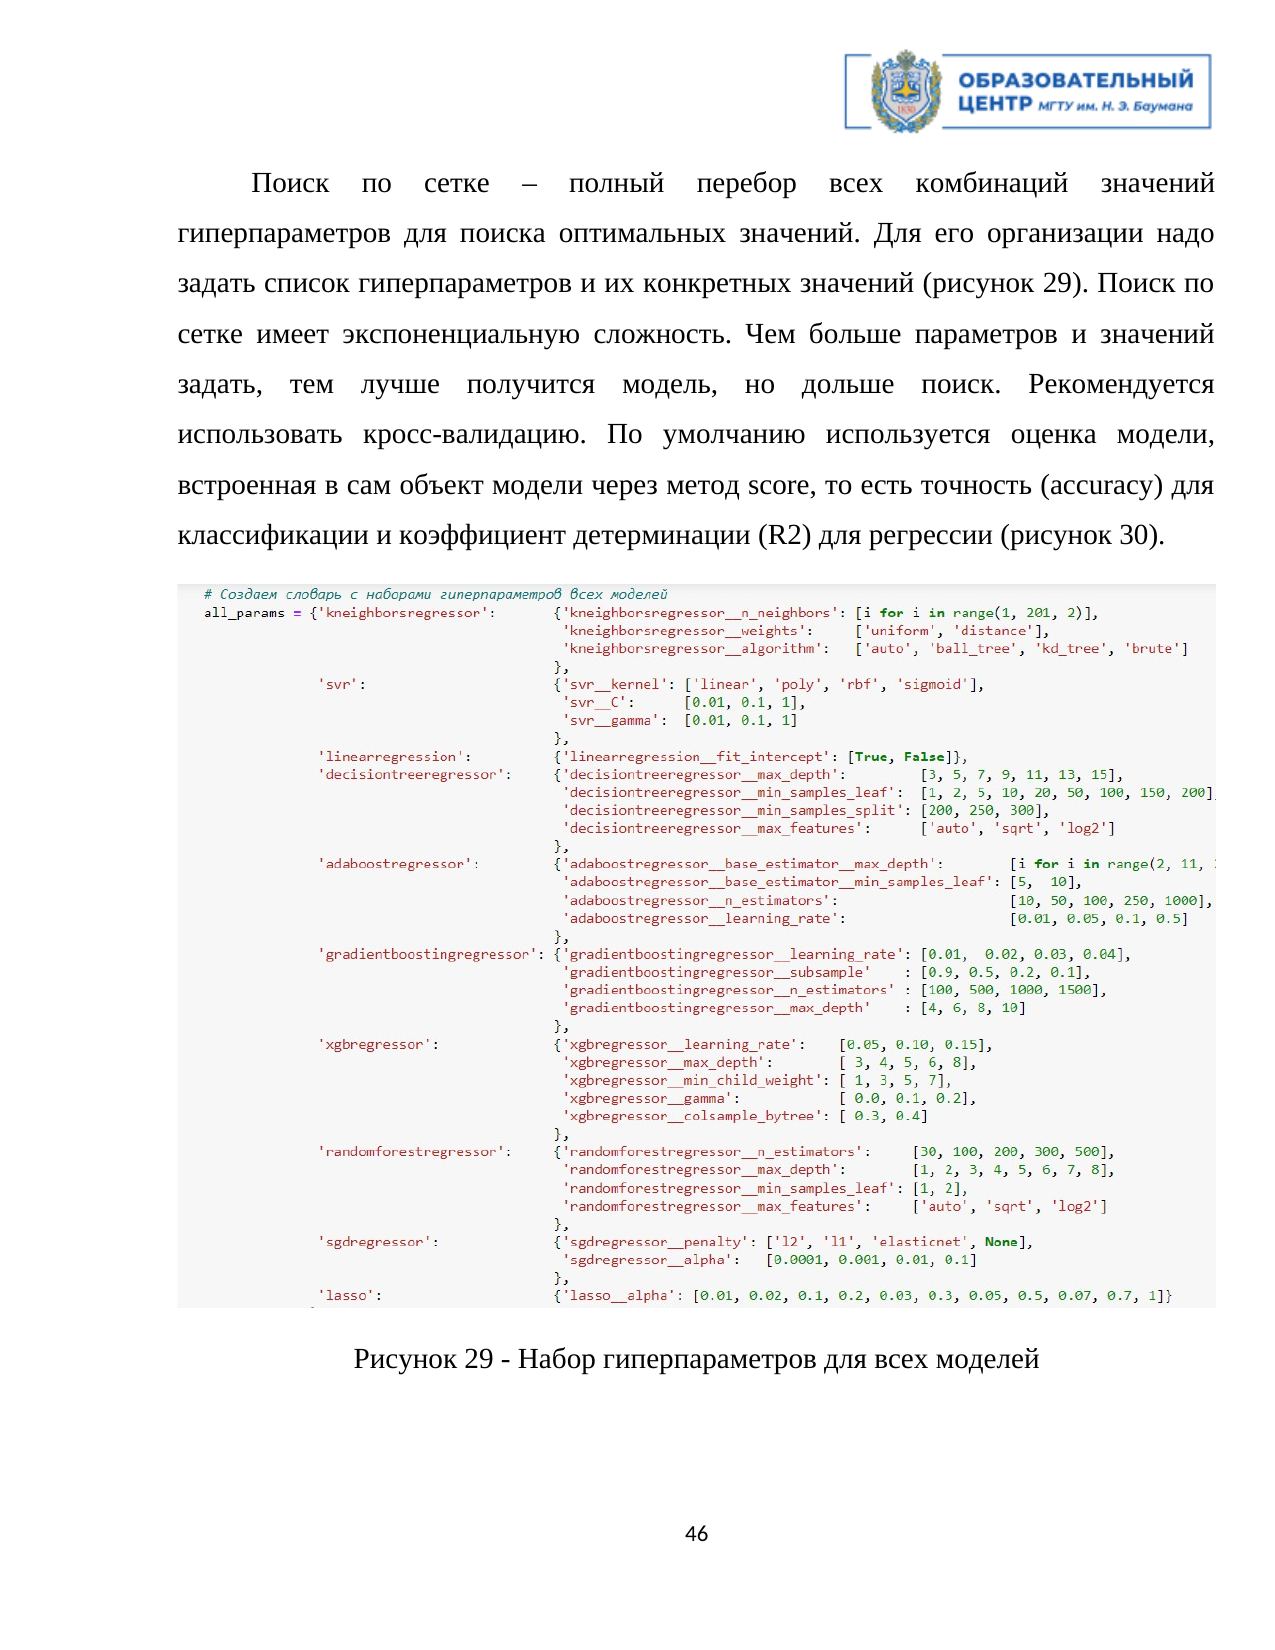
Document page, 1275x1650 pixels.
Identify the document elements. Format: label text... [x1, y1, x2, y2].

text Поиск по сетке – полный перебор всех комбинаций значений гиперпараметров для поиска оптимальных значений. Для его организации надо задать список гиперпараметров и их конкретных значений (рисунок 29). Поиск по сетке имеет экспоненциальную сложность. Чем больше параметров и значений задать, тем лучше получится модель, но дольше поиск. Рекомендуется использовать кросс-валидацию. По умолчанию используется оценка модели, встроенная в сам объект модели через метод score, то есть точность (accuracy) для классификации и коэффициент детерминации (R2) для регрессии (рисунок 30). [177, 118, 1216, 551]
text Рисунок 29 - Набор гиперпараметров для всех моделей [177, 1341, 1216, 1375]
picture [177, 584, 1216, 1308]
picture [814, 26, 1262, 149]
